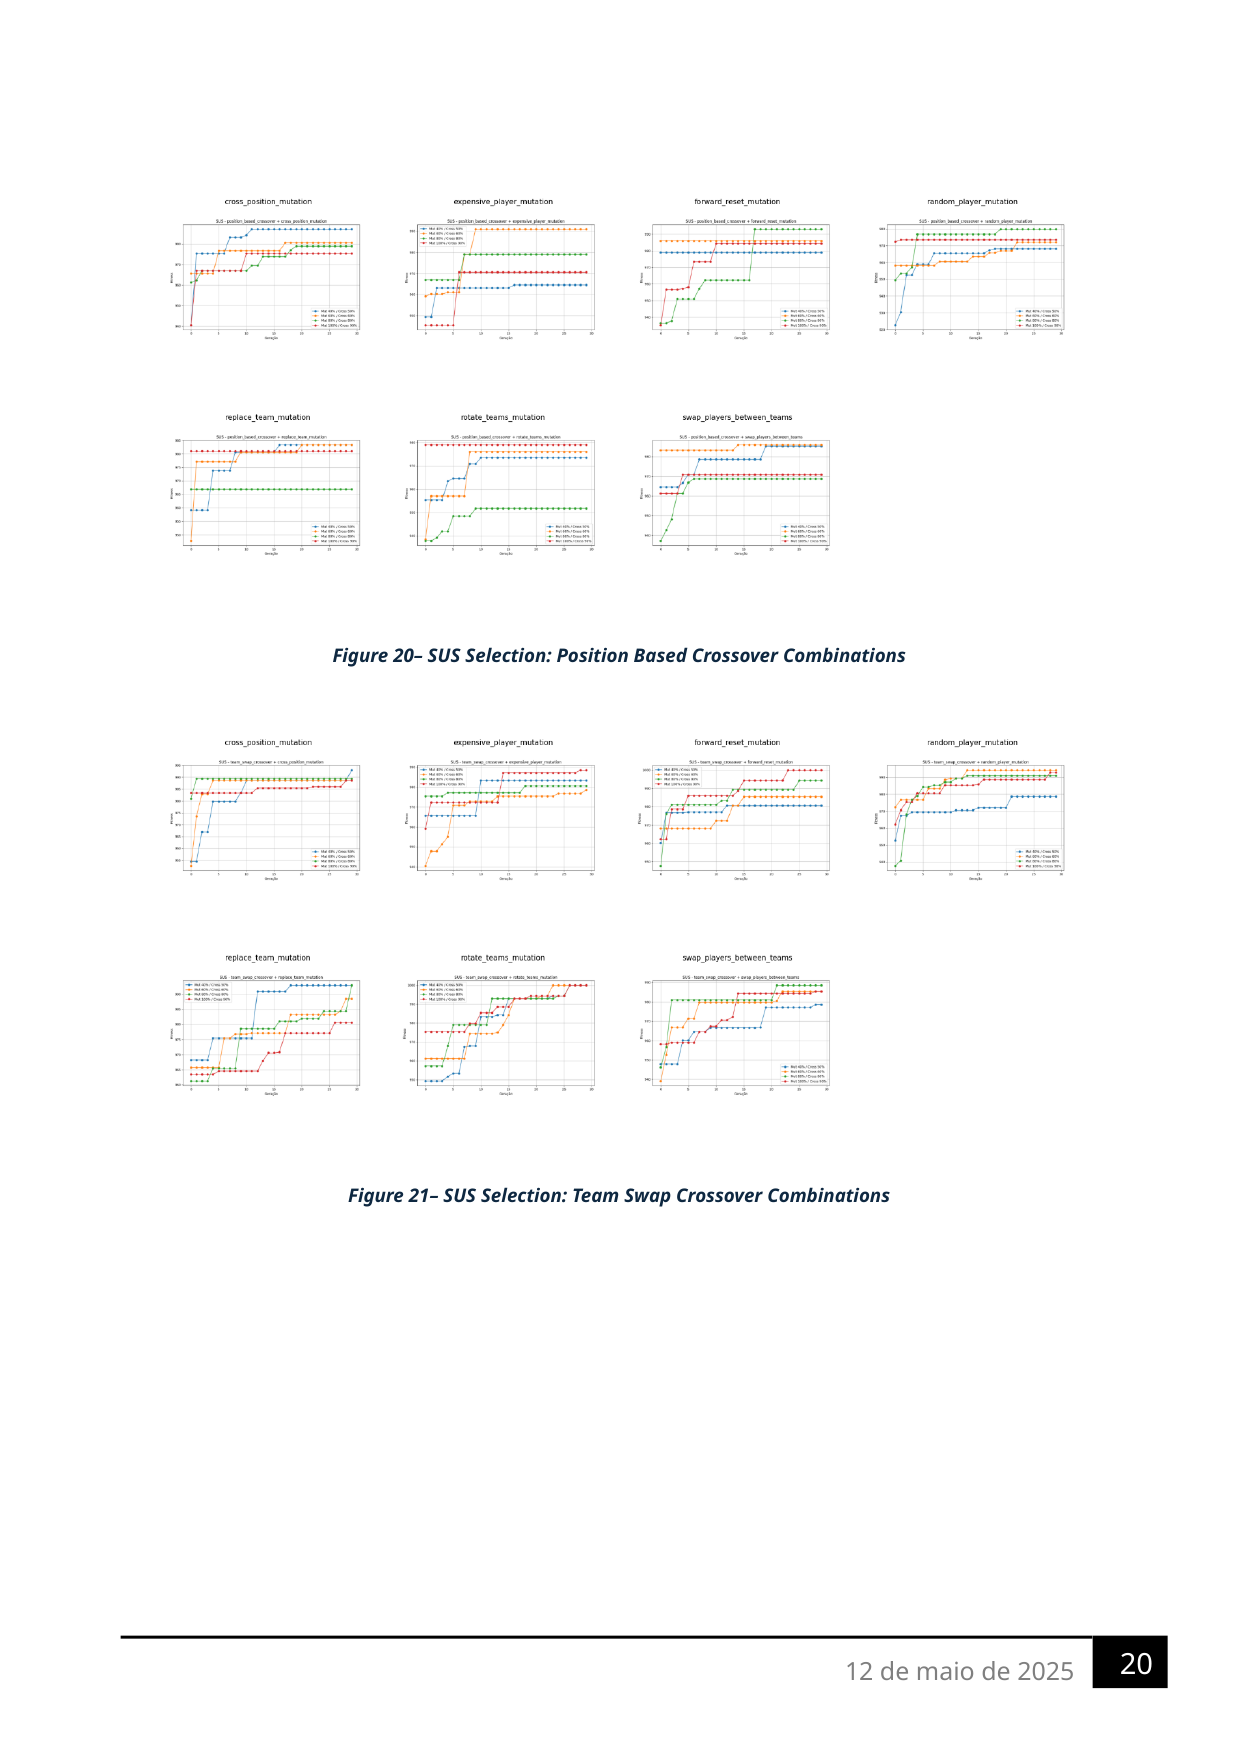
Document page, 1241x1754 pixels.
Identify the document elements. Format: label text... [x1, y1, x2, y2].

text Figure 20– SUS Selection: Position Based Crossover Combinations [148, 642, 1092, 667]
picture [147, 147, 1093, 621]
text Figure 21– SUS Selection: Team Swap Crossover Combinations [148, 1182, 1092, 1208]
picture [147, 688, 1093, 1161]
